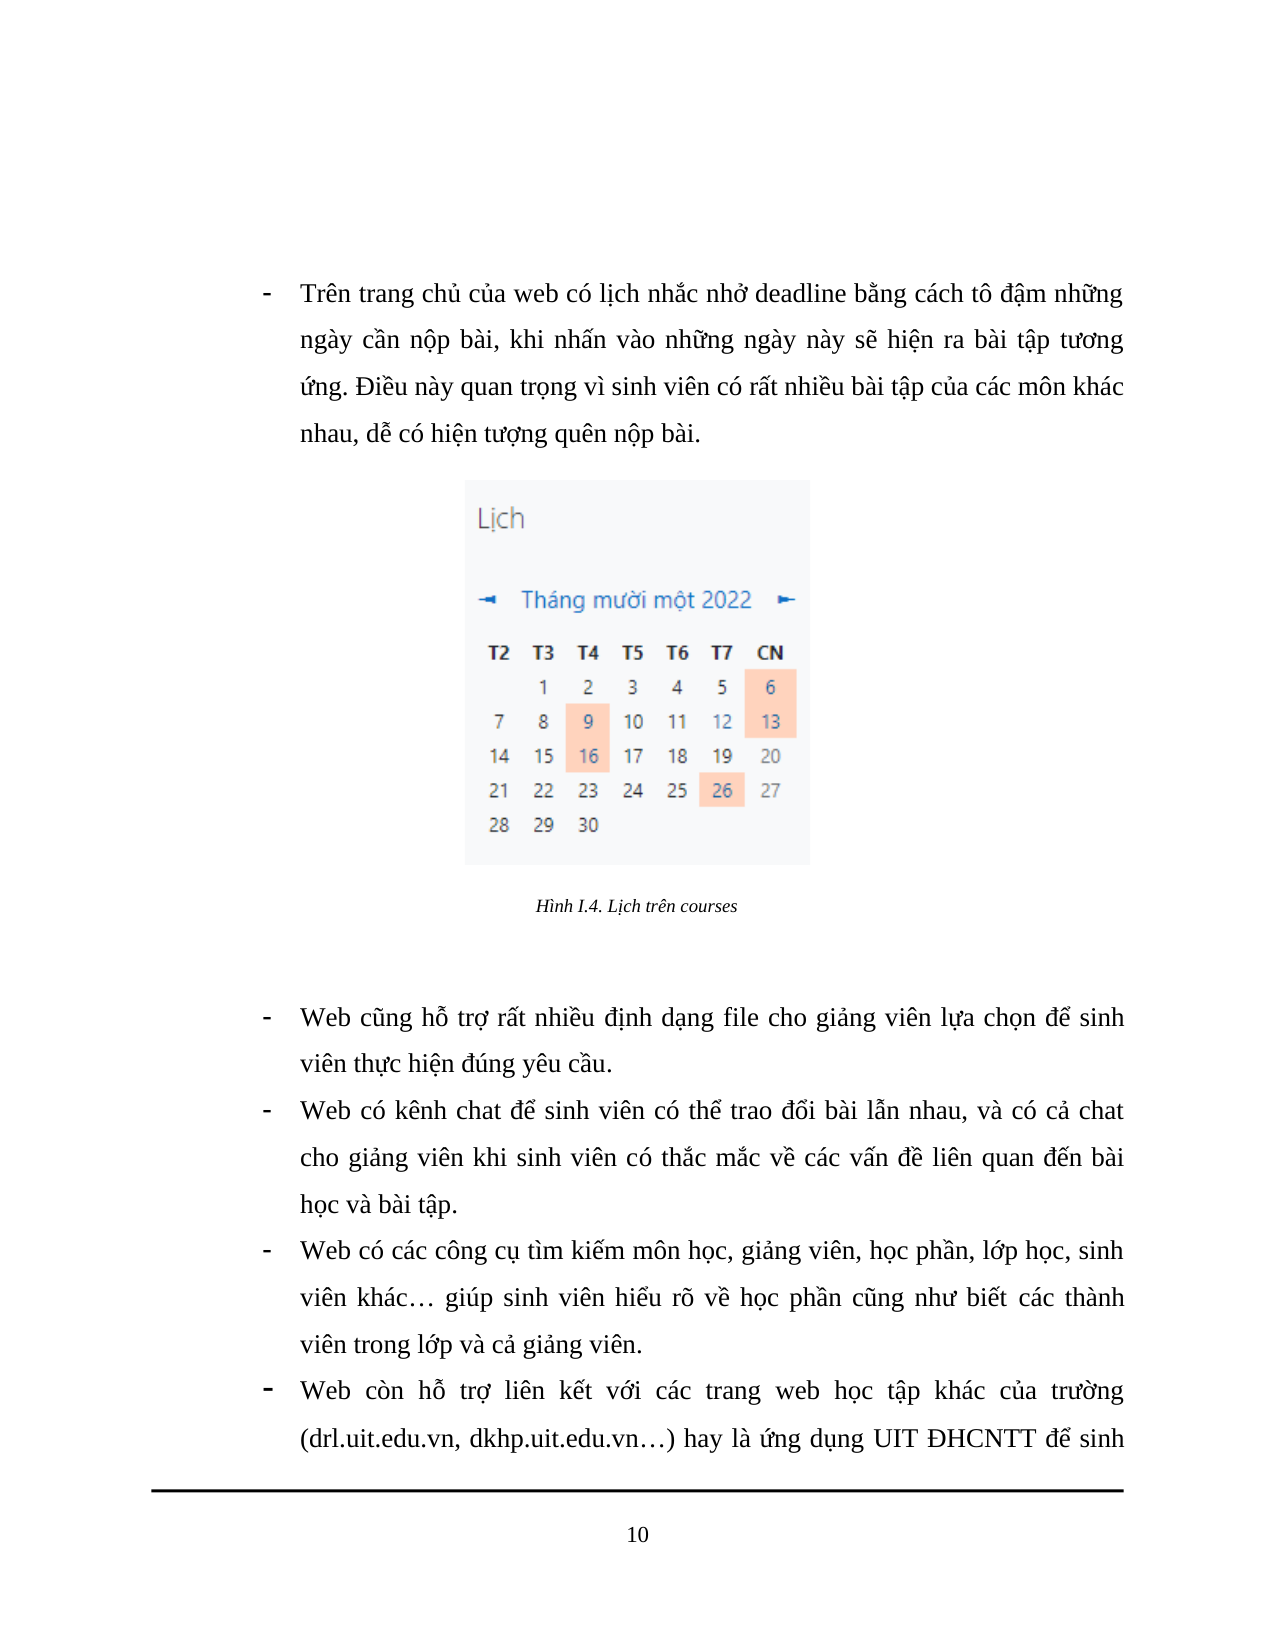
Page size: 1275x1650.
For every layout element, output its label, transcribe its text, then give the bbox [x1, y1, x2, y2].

list Web có kênh chat để sinh viên có thể trao đổi bài lẫn nhau, và có cả chat cho giảng viên khi sinh viên có thắc mắc về các vấn đề liên quan đến bài học và bài tập. [262, 1094, 1125, 1219]
text Hình I.4. Lịch trên courses [150, 895, 1125, 917]
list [262, 1374, 1125, 1454]
list Web có các công cụ tìm kiếm môn học, giảng viên, học phần, lớp học, sinh viên khác… giúp sinh viên hiểu rõ về học phần cũng như biết các thành viên trong lớp và cả giảng viên. [262, 1234, 1125, 1359]
picture [464, 480, 811, 865]
list Trên trang chủ của web có lịch nhắc nhở deadline bằng cách tô đậm những ngày cần nộp bài, khi nhấn vào những ngày này sẽ hiện ra bài tập tương ứng. Điều này quan trọng vì sinh viên có rất nhiều bài tập của các môn khác nhau, dễ có hiện tượng quên nộp bài. [262, 277, 1125, 448]
list Web cũng hỗ trợ rất nhiều định dạng file cho giảng viên lựa chọn để sinh viên thực hiện đúng yêu cầu. [262, 1001, 1125, 1079]
